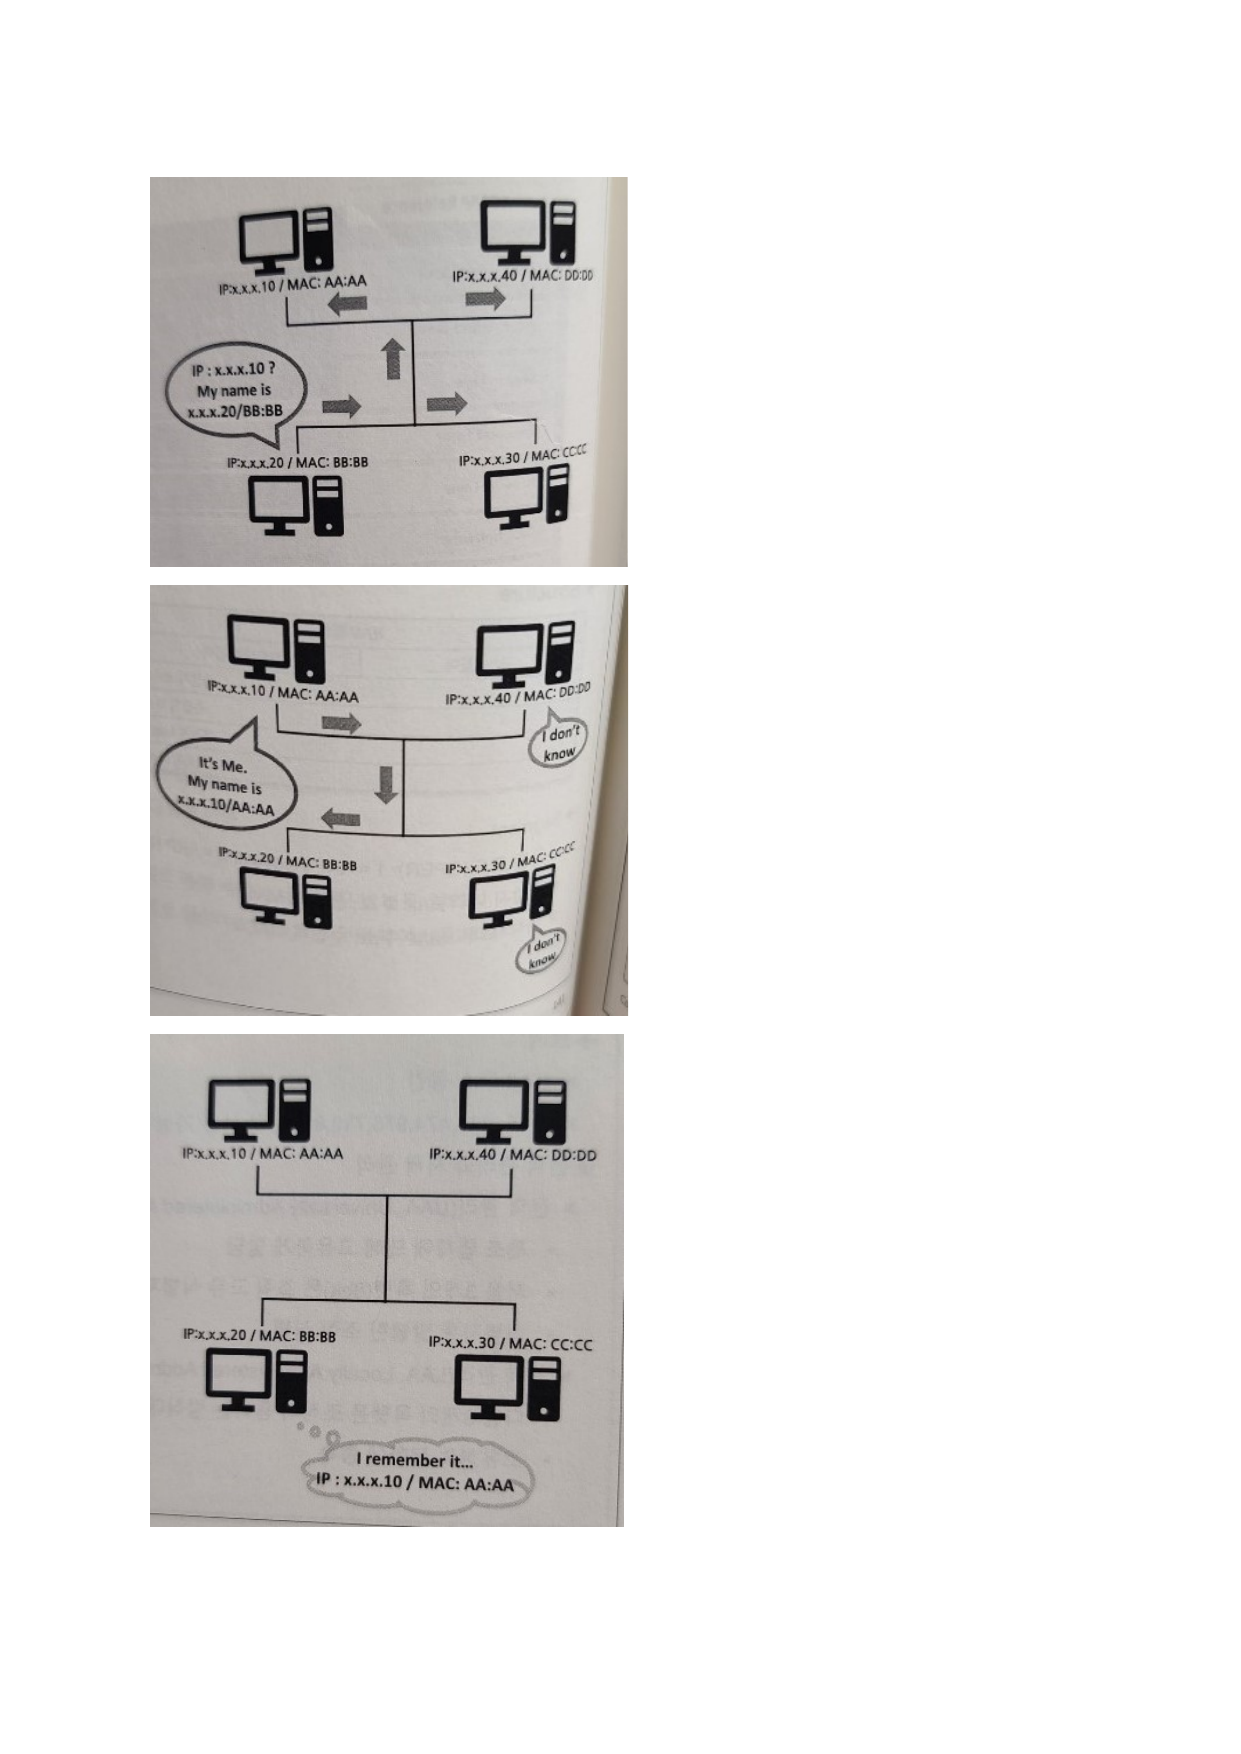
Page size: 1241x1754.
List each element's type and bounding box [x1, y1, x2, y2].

picture [150, 1034, 624, 1527]
picture [150, 177, 628, 567]
picture [150, 585, 629, 1016]
